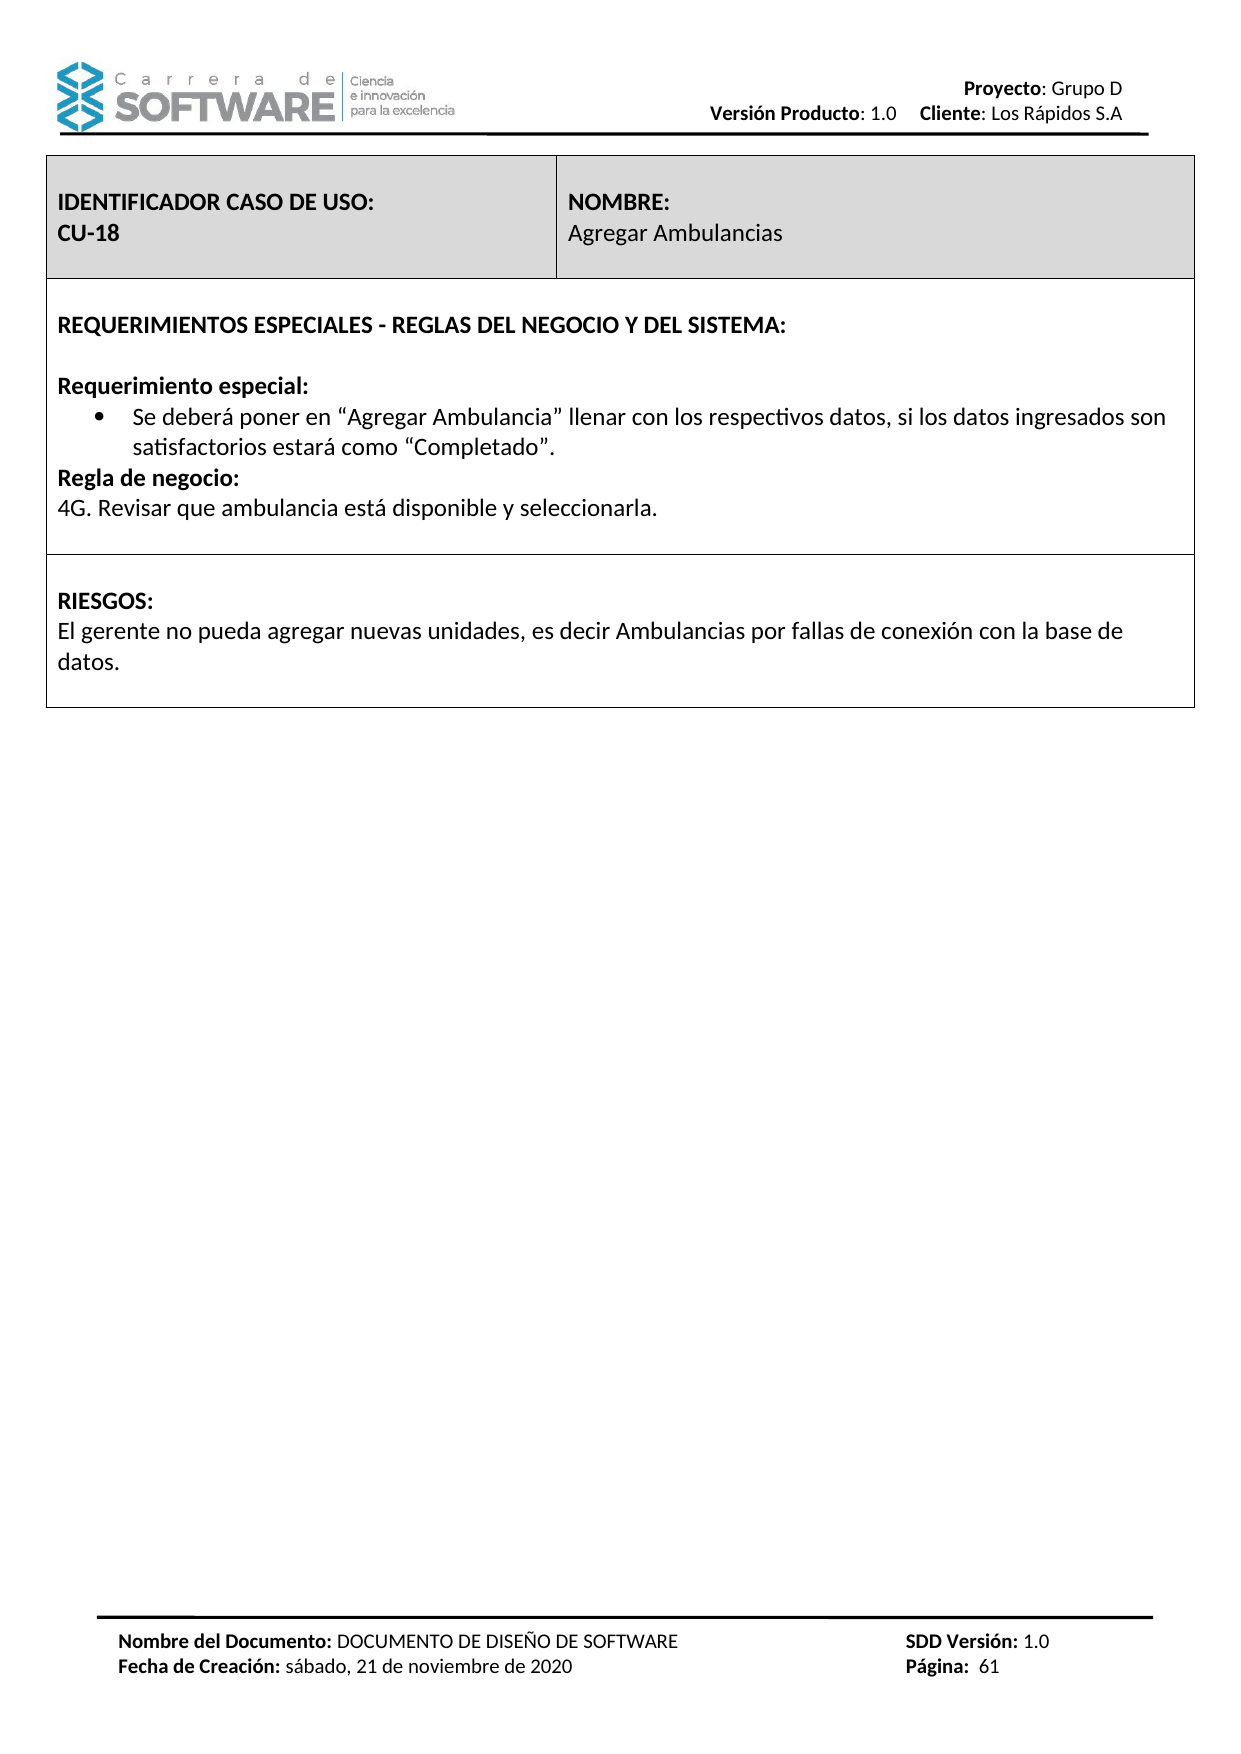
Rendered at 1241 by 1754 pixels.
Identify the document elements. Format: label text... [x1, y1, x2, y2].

table_header IDENTIFICADOR CASO DE USO: CU-18 [47, 156, 556, 278]
table_cell REQUERIMIENTOS ESPECIALES - REGLAS DEL NEGOCIO Y DEL SISTEMA: Requerimiento especial: Se deberá poner en “Agregar Ambulancia” llenar con los respectivos datos, si los datos ingresados son satisfactorios estará como “Completado”. Regla de negocio: 4G. Revisar que ambulancia está disponible y seleccionarla. [47, 279, 1194, 553]
table_header NOMBRE: Agregar Ambulancias [557, 156, 1194, 278]
table_cell RIESGOS: El gerente no pueda agregar nuevas unidades, es decir Ambulancias por fallas de conexión con la base de datos. [47, 555, 1194, 707]
picture [46, 46, 461, 154]
